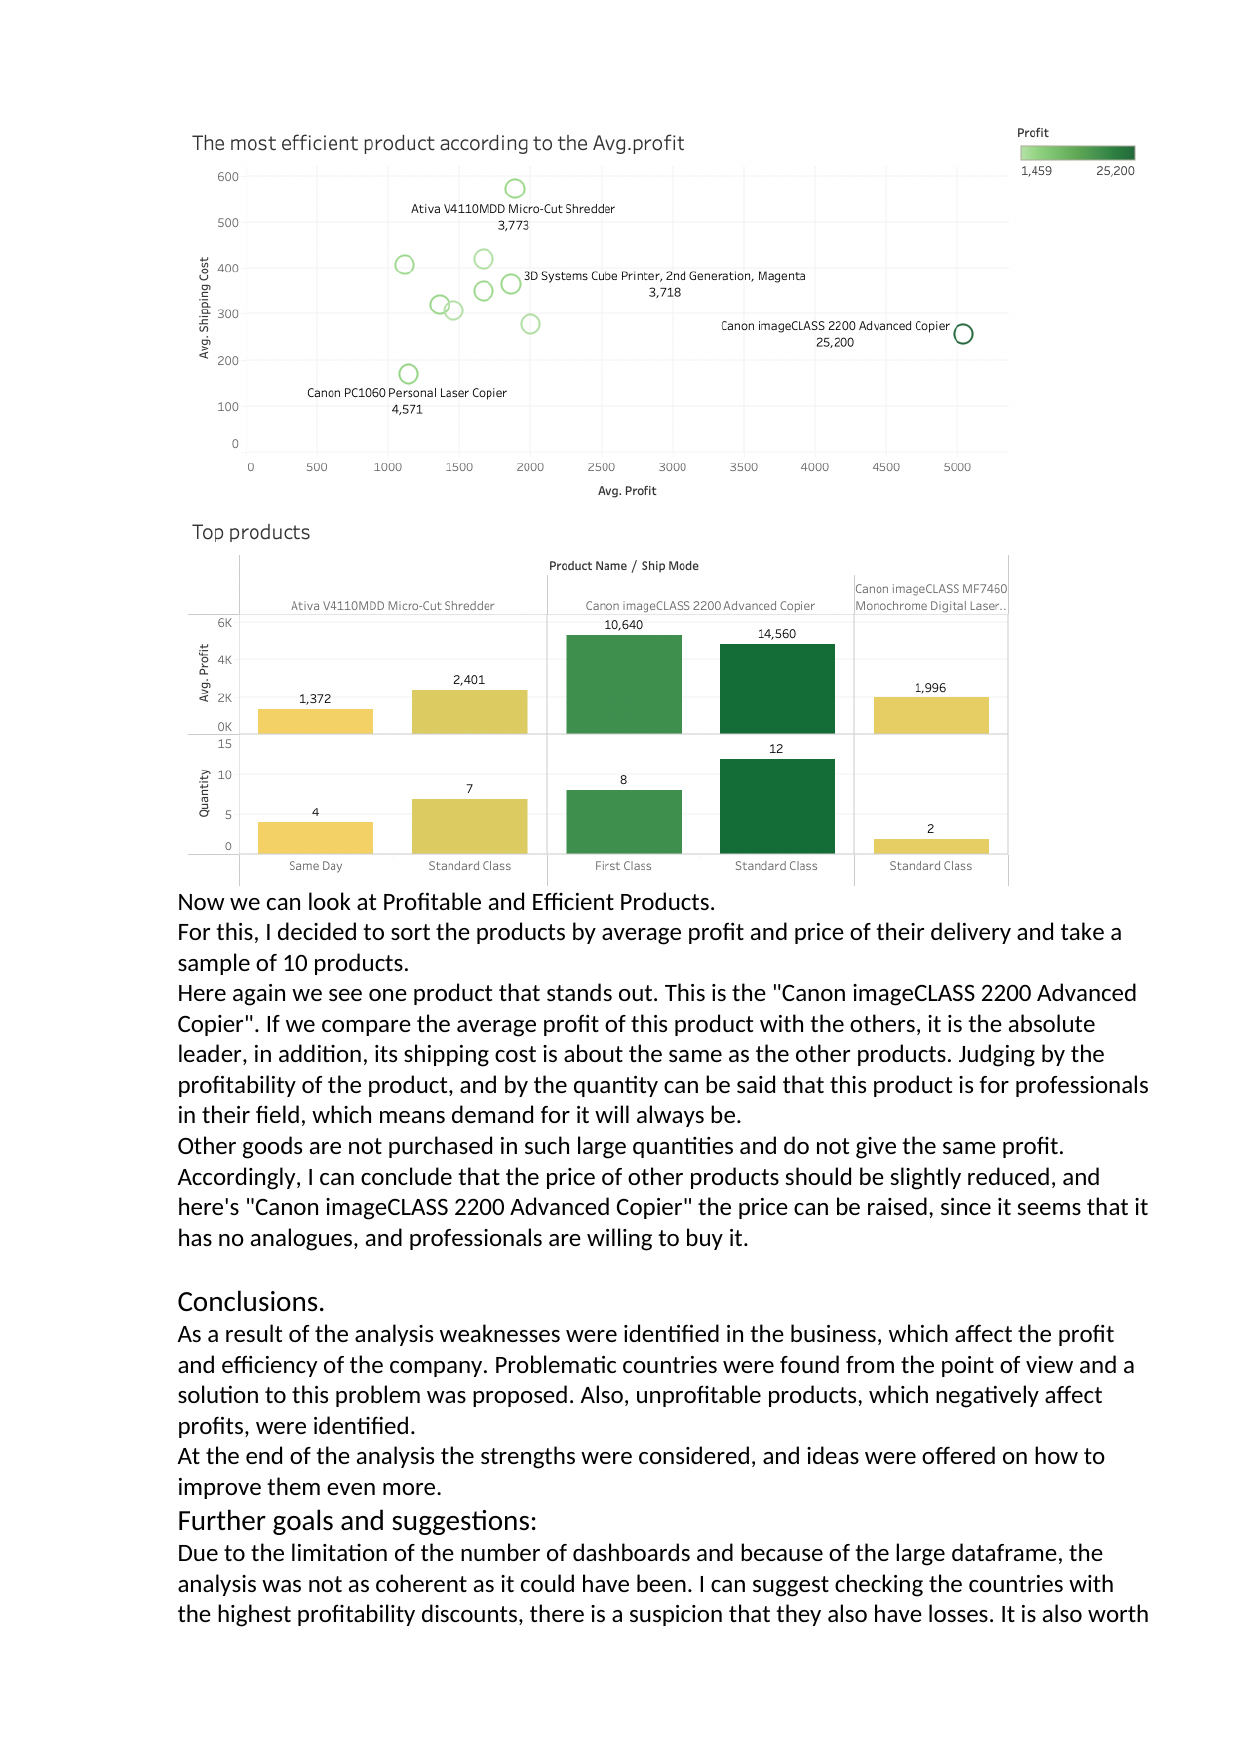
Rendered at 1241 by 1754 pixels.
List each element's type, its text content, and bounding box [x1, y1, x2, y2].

text Further goals and suggestions: [177, 1502, 1152, 1537]
text For this, I decided to sort the products by average profit and price of their delivery and take a sample of 10 products. [177, 917, 1152, 978]
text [177, 1537, 1152, 1629]
text Now we can look at Profitable and Efficient Products. [177, 886, 1152, 917]
text Other goods are not purchased in such large quantities and do not give the same profit. Accordingly, I can conclude that the price of other products should be slightly reduced, and here's "Canon imageCLASS 2200 Advanced Copier" the price can be raised, since it seems that it has no analogues, and professionals are willing to buy it. [177, 1130, 1152, 1252]
text As a result of the analysis weaknesses were identified in the business, which affect the profit and efficiency of the company. Problematic countries were found from the point of view and a solution to this problem was proposed. Also, unprofitable products, which negatively affect profits, were identified. [177, 1318, 1152, 1441]
text Conclusions. [177, 1283, 1152, 1318]
picture [177, 118, 1152, 886]
text At the end of the analysis the strengths were considered, and ideas were offered on how to improve them even more. [177, 1441, 1152, 1502]
text Here again we see one product that stands out. This is the "Canon imageCLASS 2200 Advanced Copier". If we compare the average profit of this product with the others, it is the absolute leader, in addition, its shipping cost is about the same as the other products. Judging by the profitability of the product, and by the quantity can be said that this product is for professionals in their field, which means demand for it will always be. [177, 978, 1152, 1130]
